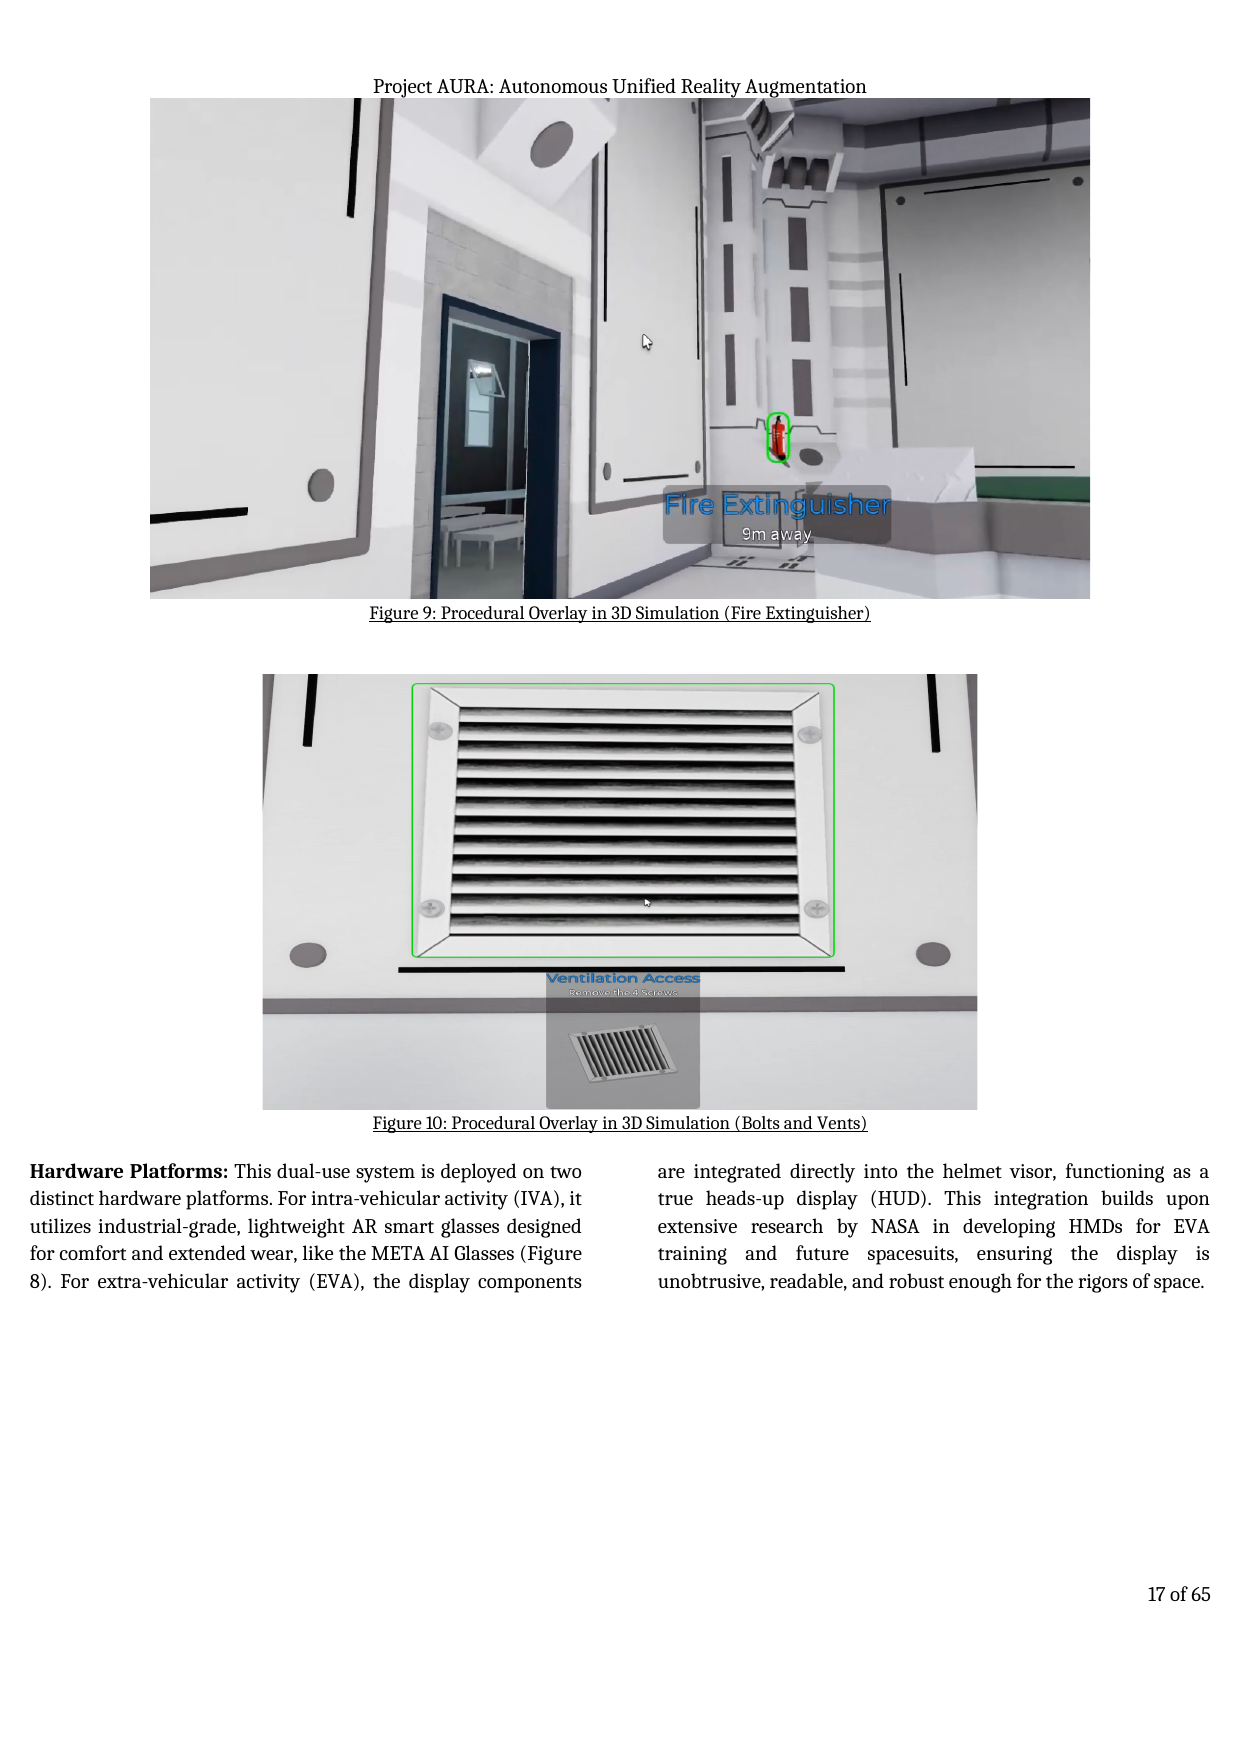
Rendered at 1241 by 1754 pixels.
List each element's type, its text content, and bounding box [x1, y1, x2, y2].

picture [262, 674, 978, 1110]
text Hardware Platforms: This dual-use system is deployed on two distinct hardware platforms. For intra-vehicular activity (IVA), it utilizes industrial-grade, lightweight AR smart glasses designed for comfort and extended wear, like the META AI Glasses (Figure 8). For extra-vehicular activity (EVA), the display components are integrated directly into the helmet visor, functioning as a true heads-up display (HUD). This integration builds upon extensive research by NASA in developing HMDs for EVA training and future spacesuits, ensuring the display is unobtrusive, readable, and robust enough for the rigors of space. [658, 1159, 1211, 1293]
picture [150, 98, 1091, 599]
text Hardware Platforms: This dual-use system is deployed on two distinct hardware platforms. For intra-vehicular activity (IVA), it utilizes industrial-grade, lightweight AR smart glasses designed for comfort and extended wear, like the META AI Glasses (Figure 8). For extra-vehicular activity (EVA), the display components are integrated directly into the helmet visor, functioning as a true heads-up display (HUD). This integration builds upon extensive research by NASA in developing HMDs for EVA training and future spacesuits, ensuring the display is unobtrusive, readable, and robust enough for the rigors of space. [29, 1159, 583, 1293]
